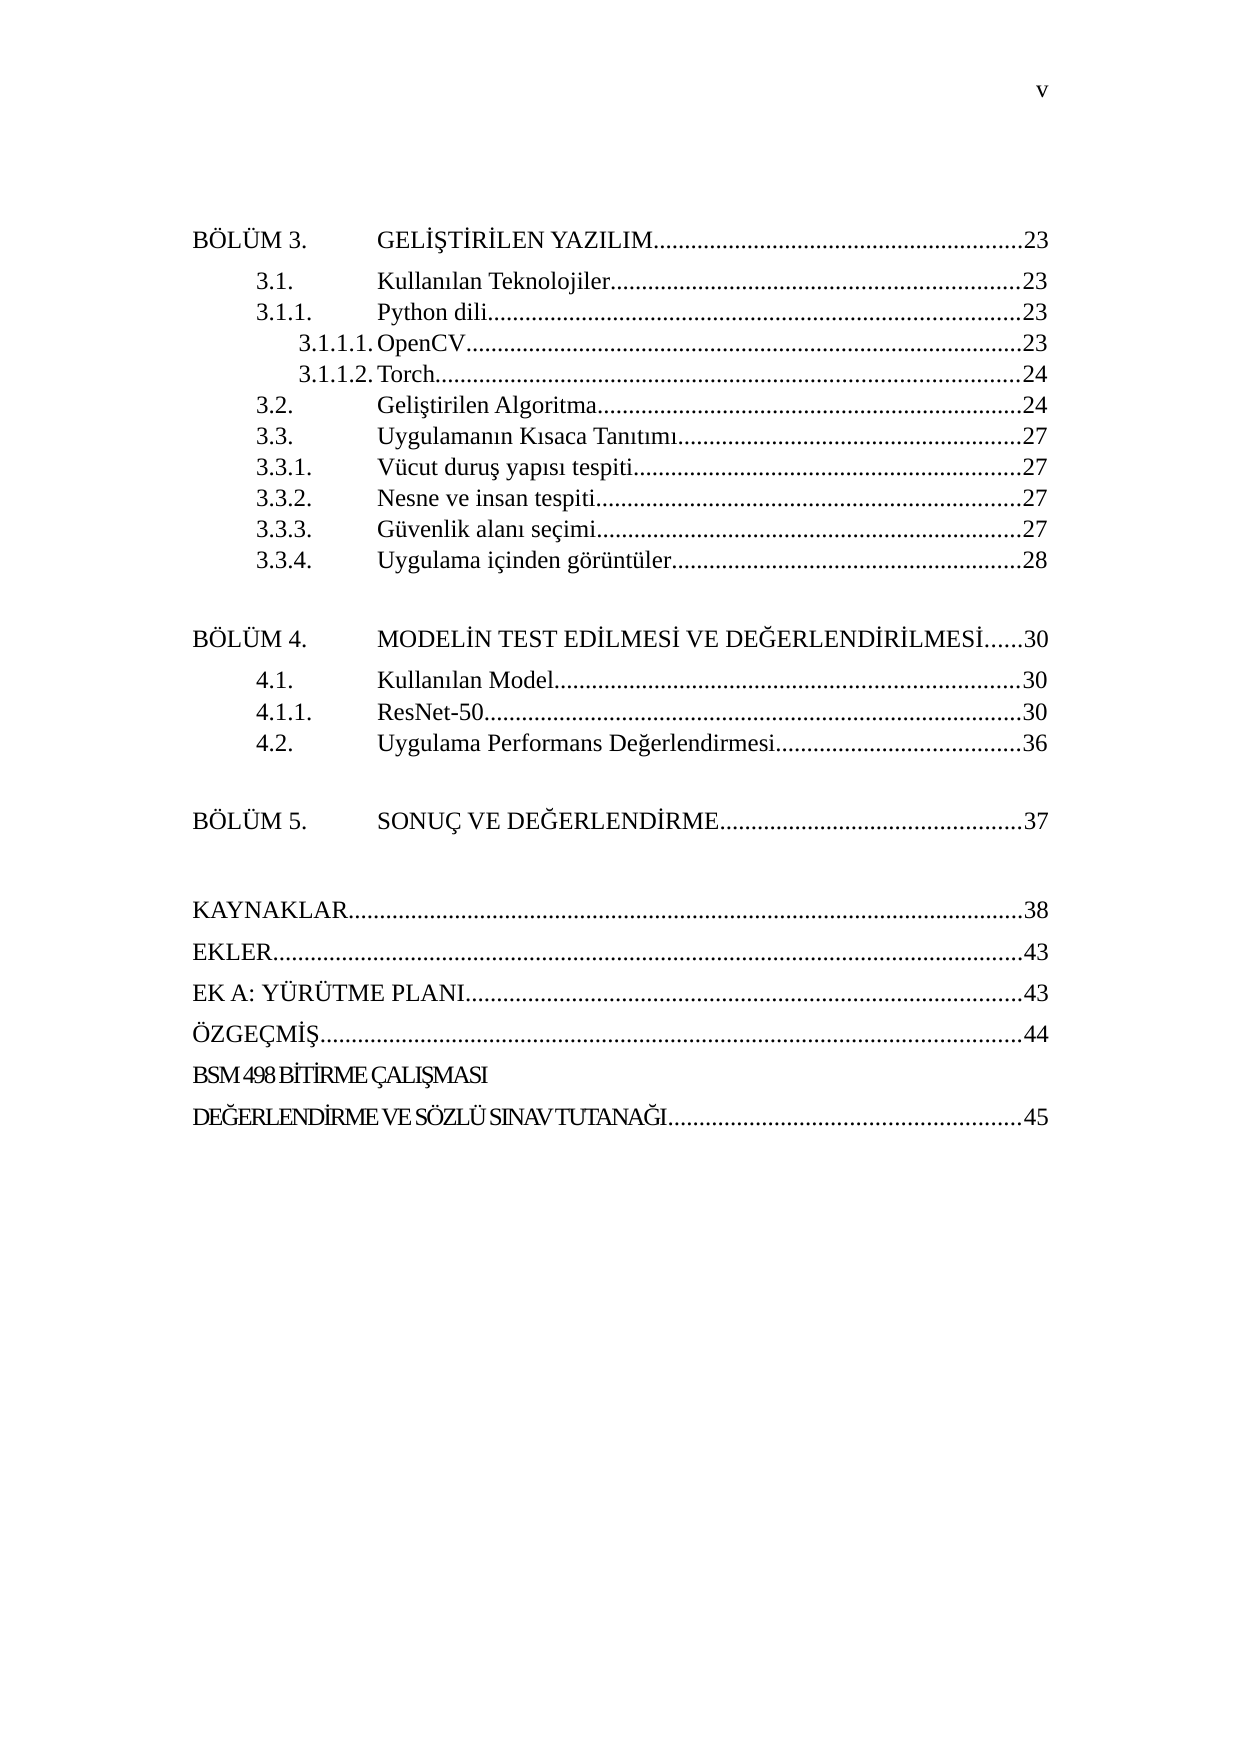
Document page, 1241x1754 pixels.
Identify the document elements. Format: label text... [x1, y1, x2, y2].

text BÖLÜM 5. SONUÇ VE DEĞERLENDİRME 37 [192, 806, 1048, 835]
text BÖLÜM 3. GELİŞTİRİLEN YAZILIM 23 [192, 225, 1048, 254]
text Değerlendİrme ve Sözlü Sınav Tutanağı 45 [192, 1102, 1048, 1130]
text EKLER 43 [192, 937, 1048, 965]
text 3.3. Uygulamanın Kısaca Tanıtımı 27 [256, 421, 1048, 450]
text 3.1.1. Python dili 23 [256, 297, 1048, 326]
text ÖZGEÇMİŞ 44 [192, 1019, 1048, 1048]
text 3.2. Geliştirilen Algoritma 24 [256, 390, 1048, 419]
text 3.3.2. Nesne ve insan tespiti 27 [256, 483, 1048, 512]
text 3.3.1. Vücut duruş yapısı tespiti 27 [256, 452, 1048, 481]
text 3.1. Kullanılan Teknolojiler 23 [256, 266, 1048, 295]
text 3.3.3. Güvenlik alanı seçimi 27 [256, 514, 1048, 543]
text EK A: Yürütme planı 43 [192, 978, 1048, 1007]
text 3.3.4. Uygulama içinden görüntüler 28 [256, 546, 1048, 574]
text 4.1.1. ResNet-50 30 [256, 697, 1048, 725]
text 3.1.1.1. OpenCV 23 [298, 328, 1048, 357]
text BSM 498 BİTİRME ÇALIŞMASI [192, 1060, 1048, 1089]
text 4.1. Kullanılan Model 30 [256, 666, 1048, 694]
text KAYNAKLAR 38 [192, 895, 1048, 924]
text 3.1.1.2. Torch 24 [298, 359, 1048, 388]
text 4.2. Uygulama Performans Değerlendirmesi 36 [256, 728, 1048, 756]
text BÖLÜM 4. MODELİN TEST EDİLMESİ VE DEĞERLENDİRİLMESİ 30 [192, 624, 1048, 653]
